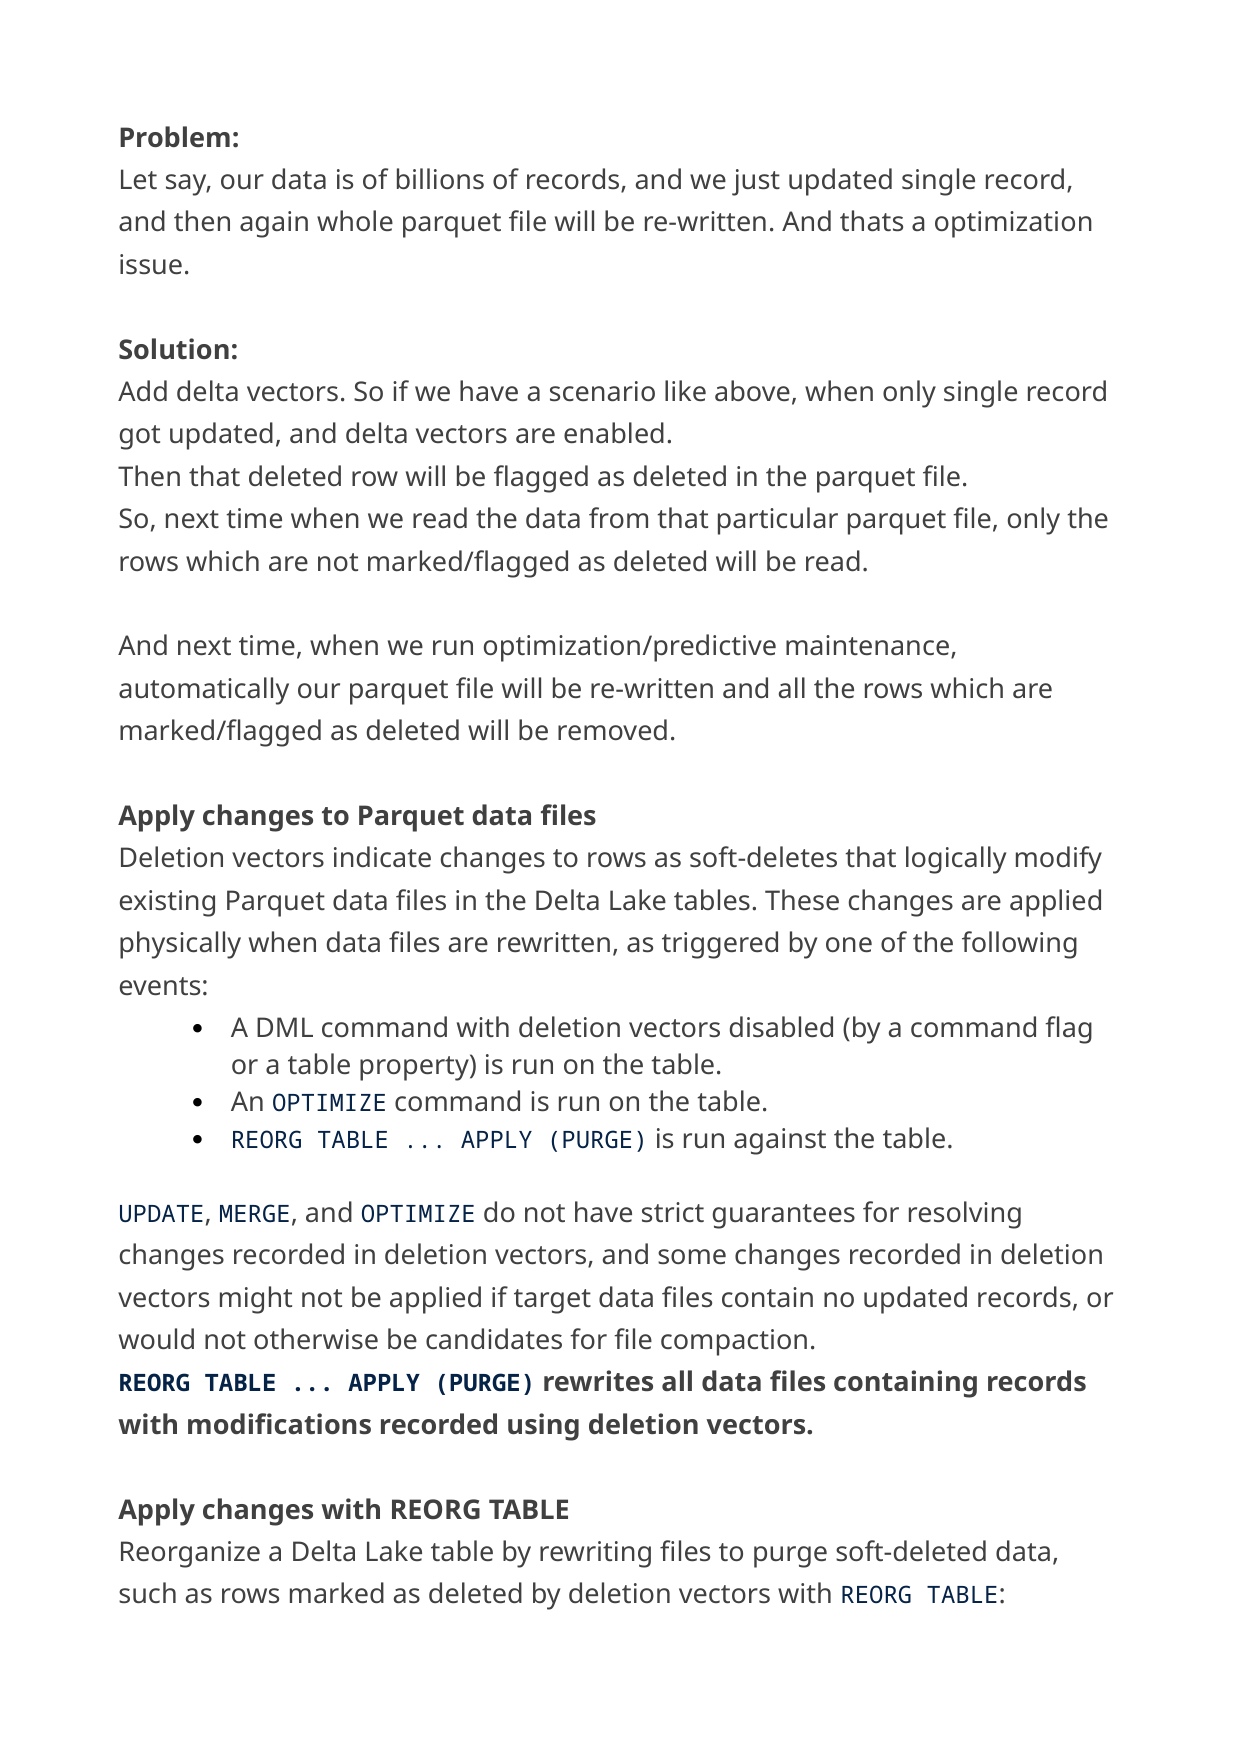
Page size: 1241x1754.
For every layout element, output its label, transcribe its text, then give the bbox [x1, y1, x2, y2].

text Add delta vectors. So if we have a scenario like above, when only single record got updated, and delta vectors are enabled. [118, 372, 1122, 452]
text Reorganize a Delta Lake table by rewriting files to purge soft-deleted data, such as rows marked as deleted by deletion vectors with REORG TABLE: [118, 1532, 1122, 1612]
text Solution: [118, 330, 1122, 367]
text So, next time when we read the data from that particular parquet file, only the rows which are not marked/flagged as deleted will be read. [118, 500, 1122, 579]
text Problem: [118, 118, 1122, 155]
text Apply changes with REORG TABLE [118, 1490, 1122, 1527]
text Deletion vectors indicate changes to rows as soft-deletes that logically modify existing Parquet data files in the Delta Lake tables. These changes are applied physically when data files are rewritten, as triggered by one of the following events: [118, 839, 1122, 1003]
list REORG TABLE ... APPLY (PURGE) is run against the table. [193, 1119, 1122, 1156]
list An OPTIMIZE command is run on the table. [193, 1082, 1122, 1119]
list A DML command with deletion vectors disabled (by a command flag or a table property) is run on the table. [193, 1008, 1122, 1082]
text Then that deleted row will be flagged as deleted in the parquet file. [118, 457, 1122, 494]
text Let say, our data is of billions of records, and we just updated single record, and then again whole parquet file will be re-written. And thats a optimization issue. [118, 161, 1122, 282]
text And next time, when we run optimization/predictive maintenance, automatically our parquet file will be re-written and all the rows which are marked/flagged as deleted will be removed. [118, 627, 1122, 748]
text REORG TABLE ... APPLY (PURGE) rewrites all data files containing records with modifications recorded using deletion vectors. [118, 1363, 1122, 1442]
text UPDATE, MERGE, and OPTIMIZE do not have strict guarantees for resolving changes recorded in deletion vectors, and some changes recorded in deletion vectors might not be applied if target data files contain no updated records, or would not otherwise be candidates for file compaction. [118, 1193, 1122, 1357]
text Apply changes to Parquet data files [118, 796, 1122, 833]
